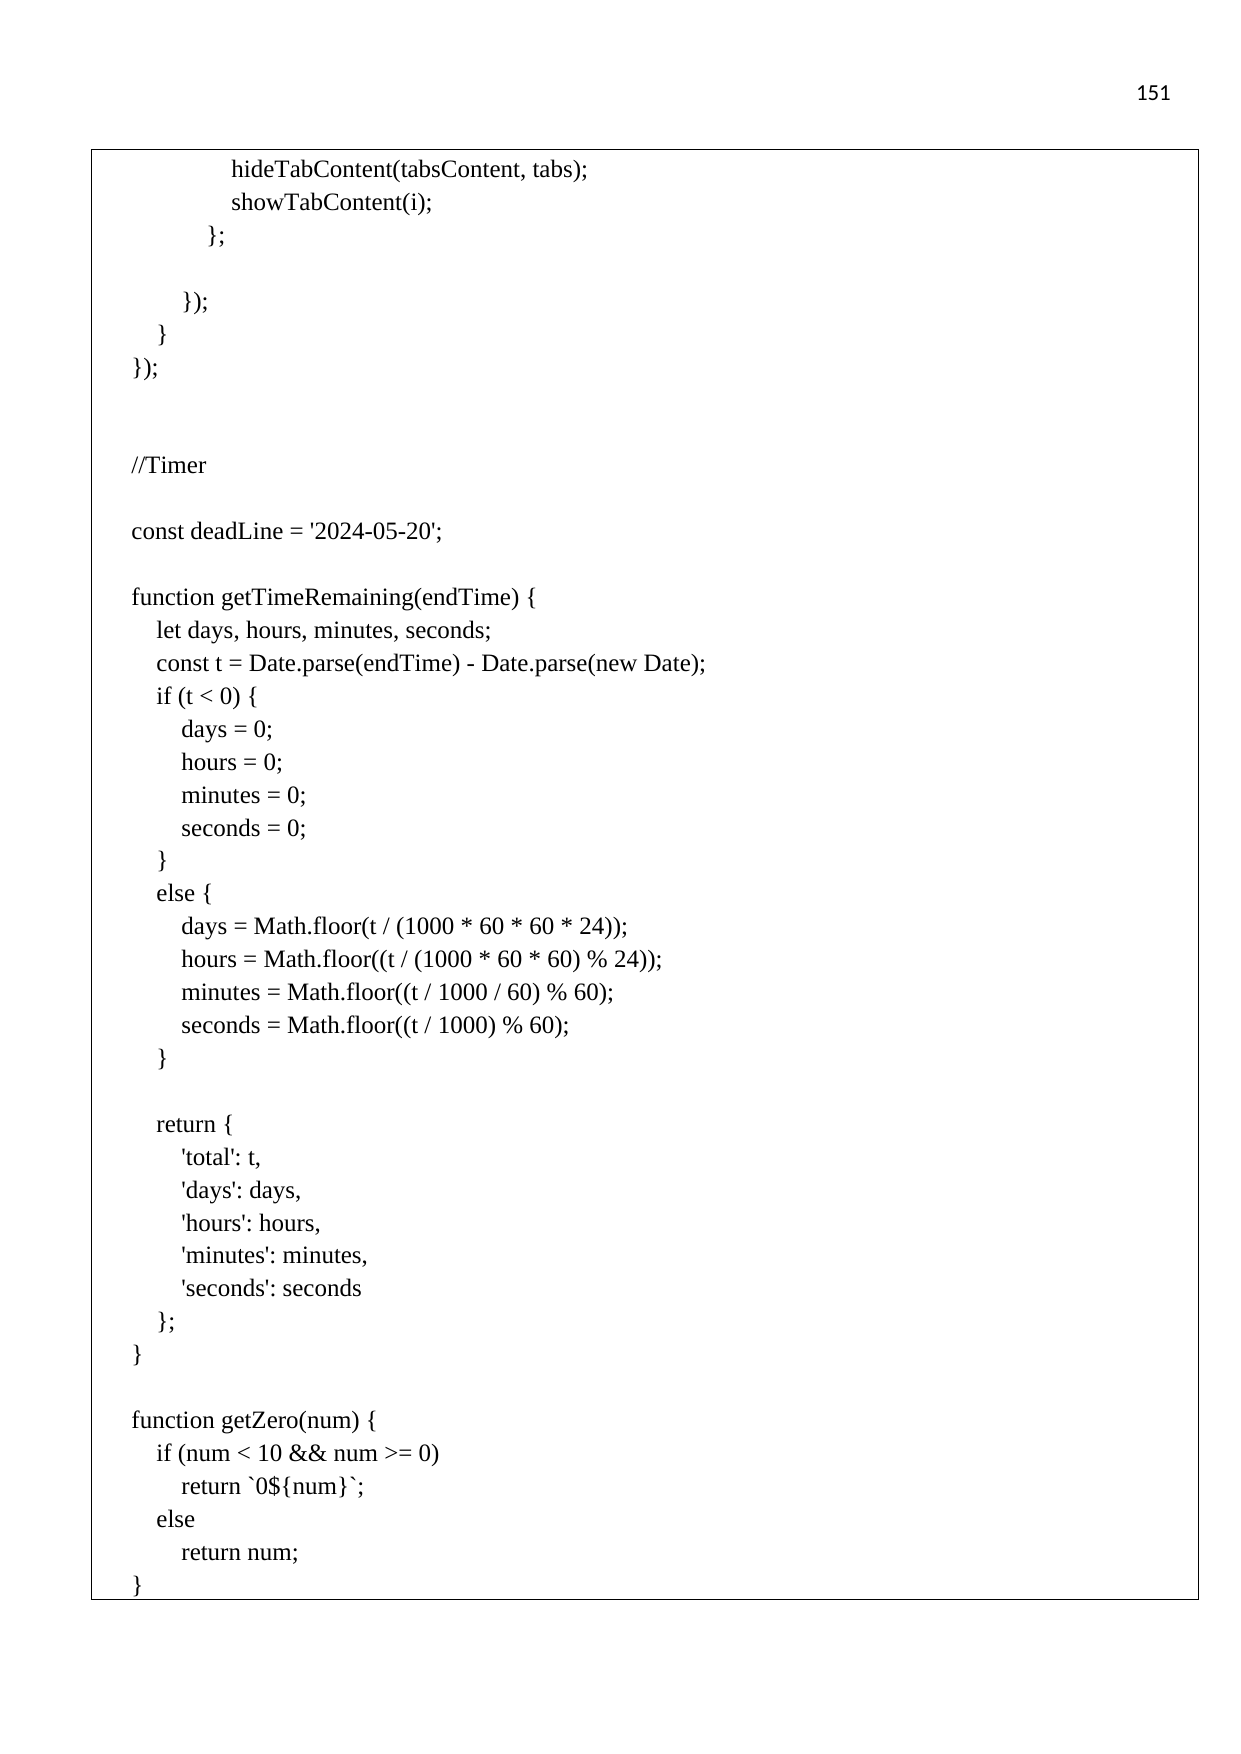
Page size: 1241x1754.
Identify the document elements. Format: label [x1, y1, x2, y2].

table_header [92, 150, 1198, 1598]
